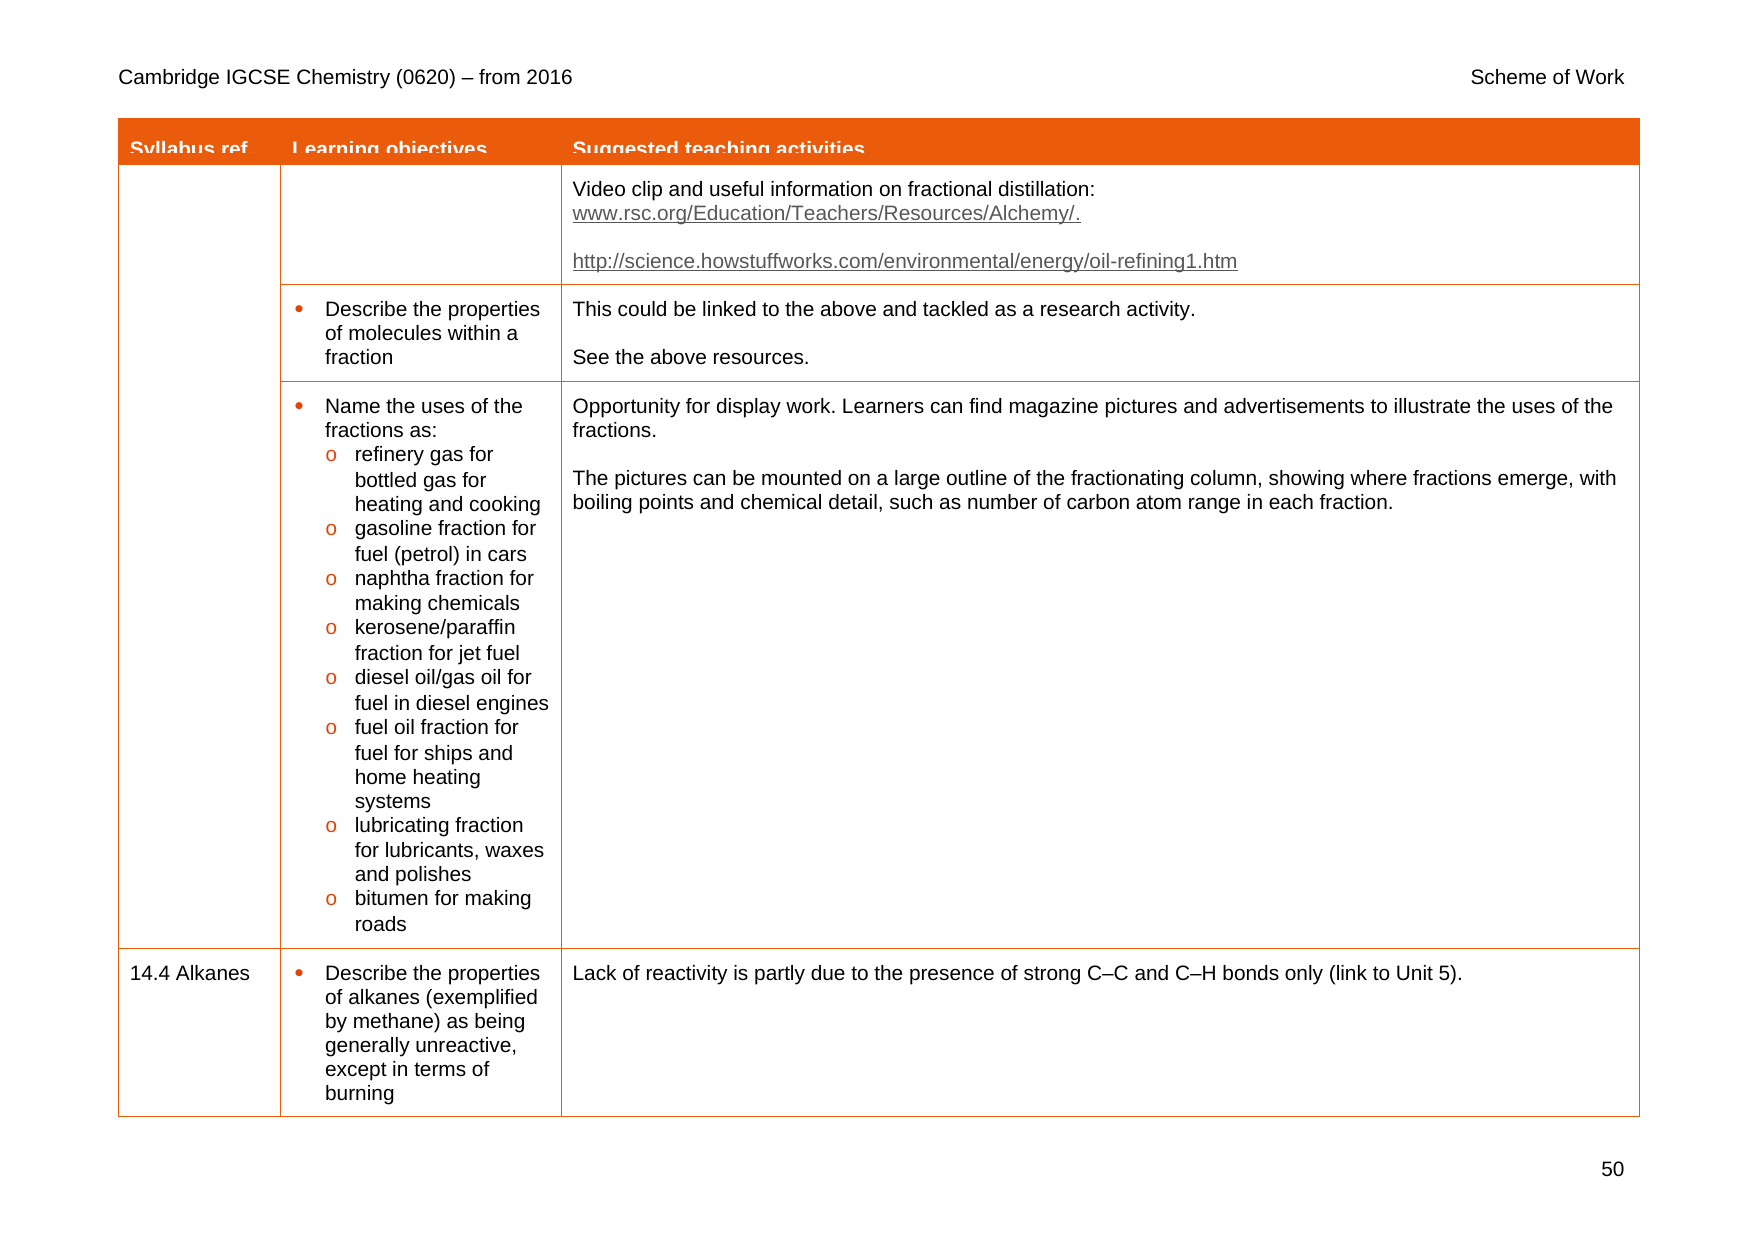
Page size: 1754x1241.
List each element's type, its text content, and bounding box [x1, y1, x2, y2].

table_header Suggested teaching activities [562, 119, 1639, 164]
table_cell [562, 165, 1639, 284]
table_cell Lack of reactivity is partly due to the presence of strong C–C and C–H bonds only (link to Unit 5). [562, 949, 1639, 1116]
table_cell Name the uses of the fractions as: refinery gas for bottled gas for heating and cooking gasoline fraction for fuel (petrol) in cars naphtha fraction for making chemicals kerosene/paraffin fraction for jet fuel diesel oil/gas oil for fuel in diesel engines fuel oil fraction for fuel for ships and home heating systems lubricating fraction for lubricants, waxes and polishes bitumen for making roads [281, 382, 561, 948]
table_cell Opportunity for display work. Learners can find magazine pictures and advertisements to illustrate the uses of the fractions. The pictures can be mounted on a large outline of the fractionating column, showing where fractions emerge, with boiling points and chemical detail, such as number of carbon atom range in each fraction. [562, 382, 1639, 948]
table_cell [281, 165, 561, 284]
table_header Syllabus ref. [119, 119, 280, 164]
table_cell Describe the properties of molecules within a fraction [281, 285, 561, 381]
table_header Learning objectives [281, 119, 561, 164]
table_cell Describe the properties of alkanes (exemplified by methane) as being generally unreactive, except in terms of burning [281, 949, 561, 1116]
table_cell This could be linked to the above and tackled as a research activity. See the above resources. [562, 285, 1639, 381]
table_cell 14.4 Alkanes [119, 949, 280, 1116]
